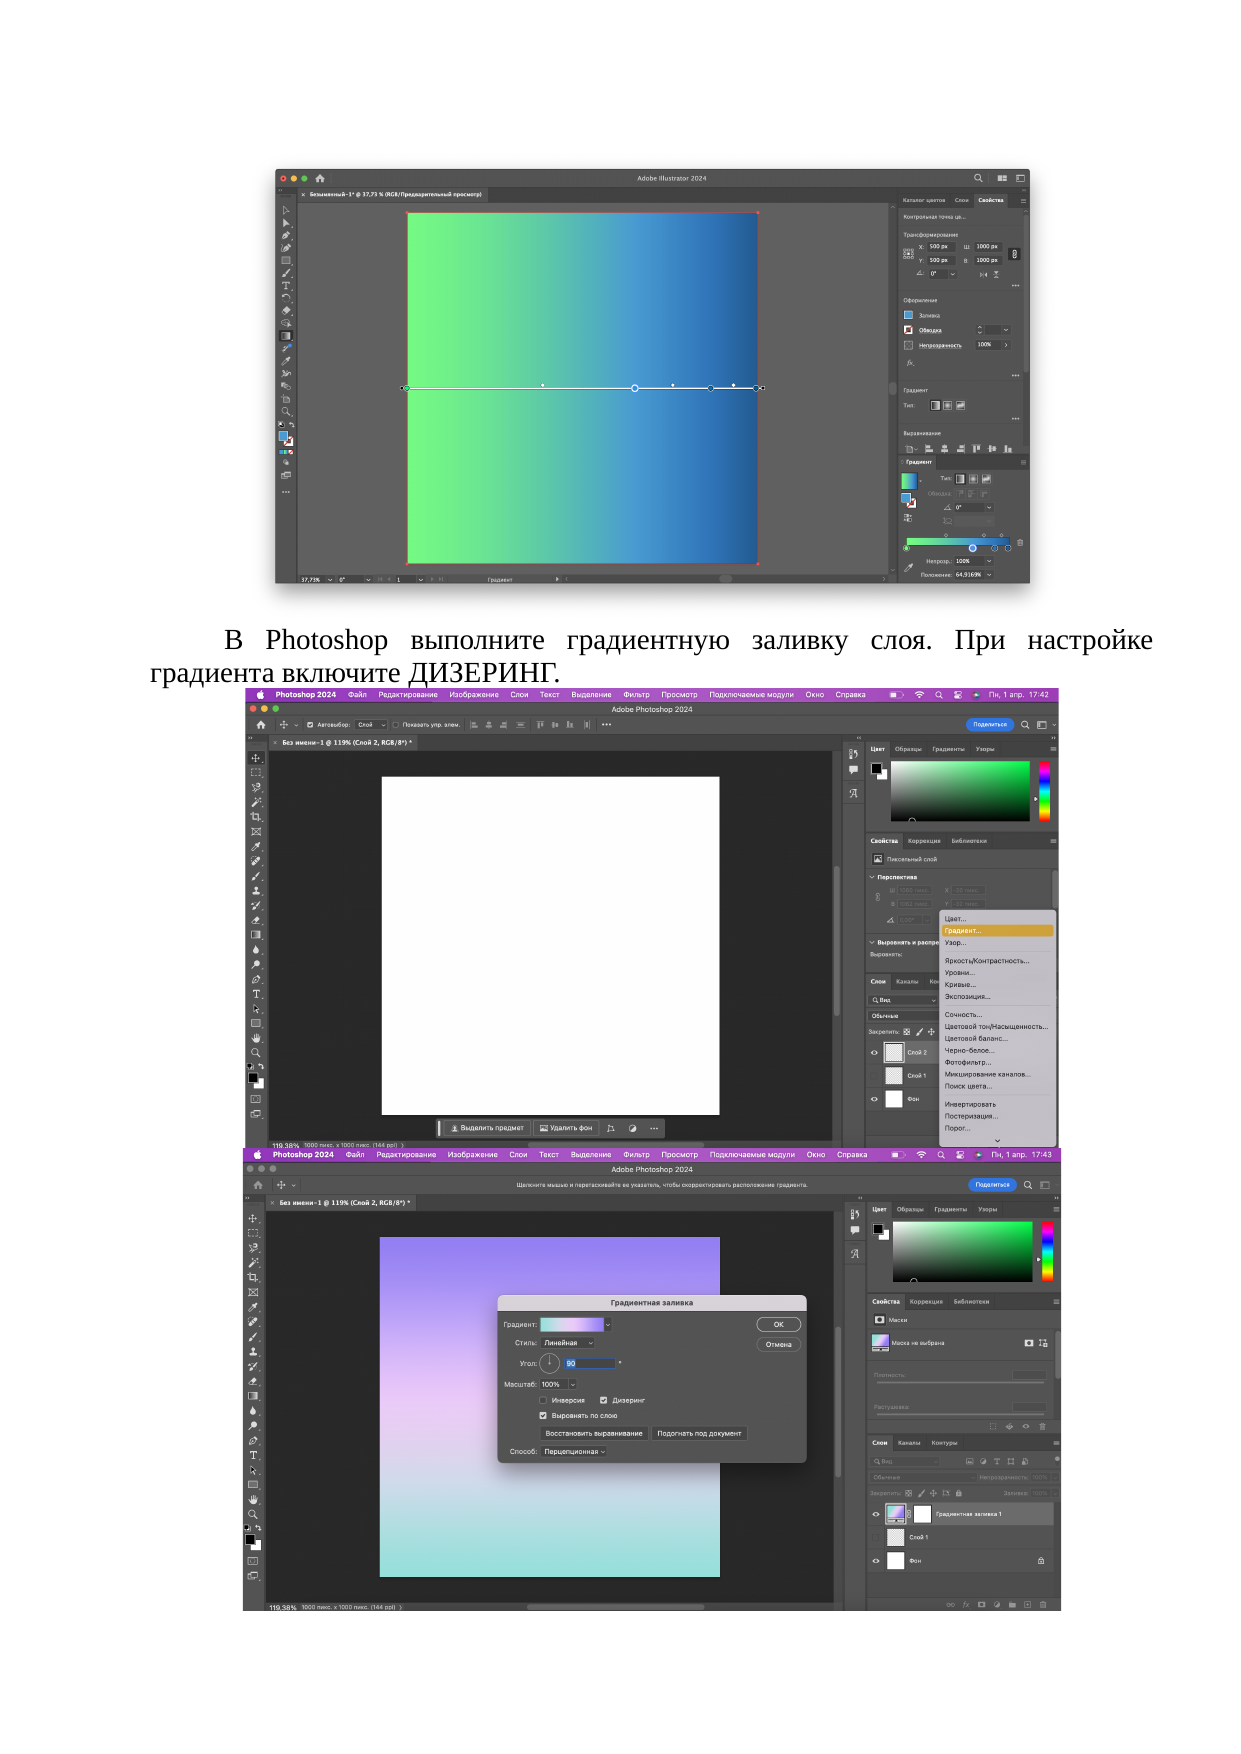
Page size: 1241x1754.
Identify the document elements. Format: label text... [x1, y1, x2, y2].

picture [242, 688, 1062, 1611]
picture [246, 150, 1058, 622]
text В Photoshop выполните градиентную заливку слоя. При настройке градиента включите ДИЗЕРИНГ. [150, 622, 1154, 689]
